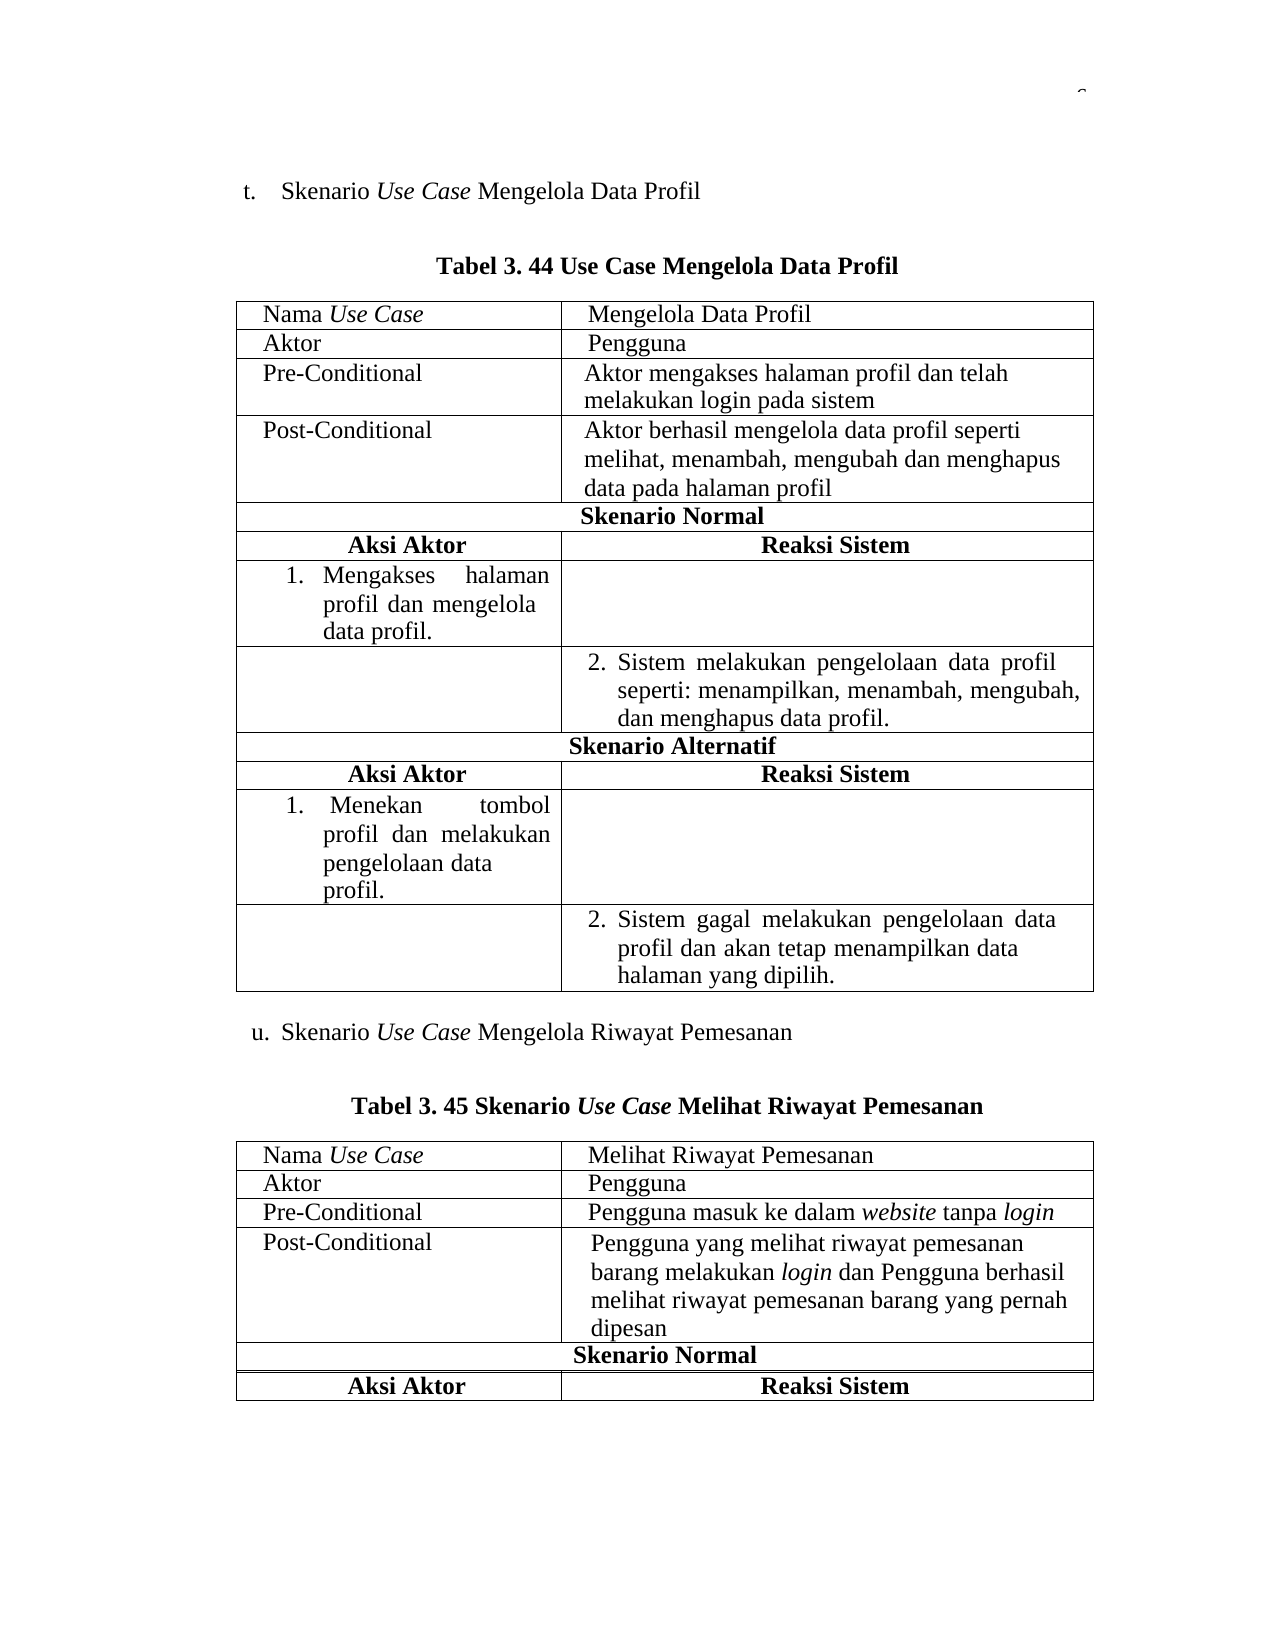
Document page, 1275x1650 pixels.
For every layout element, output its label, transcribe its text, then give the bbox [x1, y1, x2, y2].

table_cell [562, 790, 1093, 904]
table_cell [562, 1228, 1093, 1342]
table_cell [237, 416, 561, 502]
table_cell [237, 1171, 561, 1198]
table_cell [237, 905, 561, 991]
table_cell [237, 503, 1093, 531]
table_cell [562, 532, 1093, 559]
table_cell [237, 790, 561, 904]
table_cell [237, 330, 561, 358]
subtitle Tabel 3. 44 Use Case Mengelola Data Profil [235, 251, 1099, 279]
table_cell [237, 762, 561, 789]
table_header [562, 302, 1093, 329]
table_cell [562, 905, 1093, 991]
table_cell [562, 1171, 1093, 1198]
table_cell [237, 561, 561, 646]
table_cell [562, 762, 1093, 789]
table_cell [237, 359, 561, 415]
list Skenario Use Case Mengelola Data Profil [243, 176, 1198, 205]
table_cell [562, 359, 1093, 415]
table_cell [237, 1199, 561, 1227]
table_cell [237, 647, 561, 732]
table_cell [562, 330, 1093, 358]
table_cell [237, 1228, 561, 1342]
text Tabel 3. 45 Skenario Use Case Melihat Riwayat Pemesanan [235, 1091, 1099, 1120]
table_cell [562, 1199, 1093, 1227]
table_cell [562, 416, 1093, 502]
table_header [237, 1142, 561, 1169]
list Skenario Use Case Mengelola Riwayat Pemesanan [251, 1017, 1198, 1045]
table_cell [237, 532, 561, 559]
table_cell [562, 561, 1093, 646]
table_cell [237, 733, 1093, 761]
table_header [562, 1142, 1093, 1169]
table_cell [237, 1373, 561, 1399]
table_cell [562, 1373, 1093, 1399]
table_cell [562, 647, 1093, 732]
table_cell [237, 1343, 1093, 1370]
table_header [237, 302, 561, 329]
